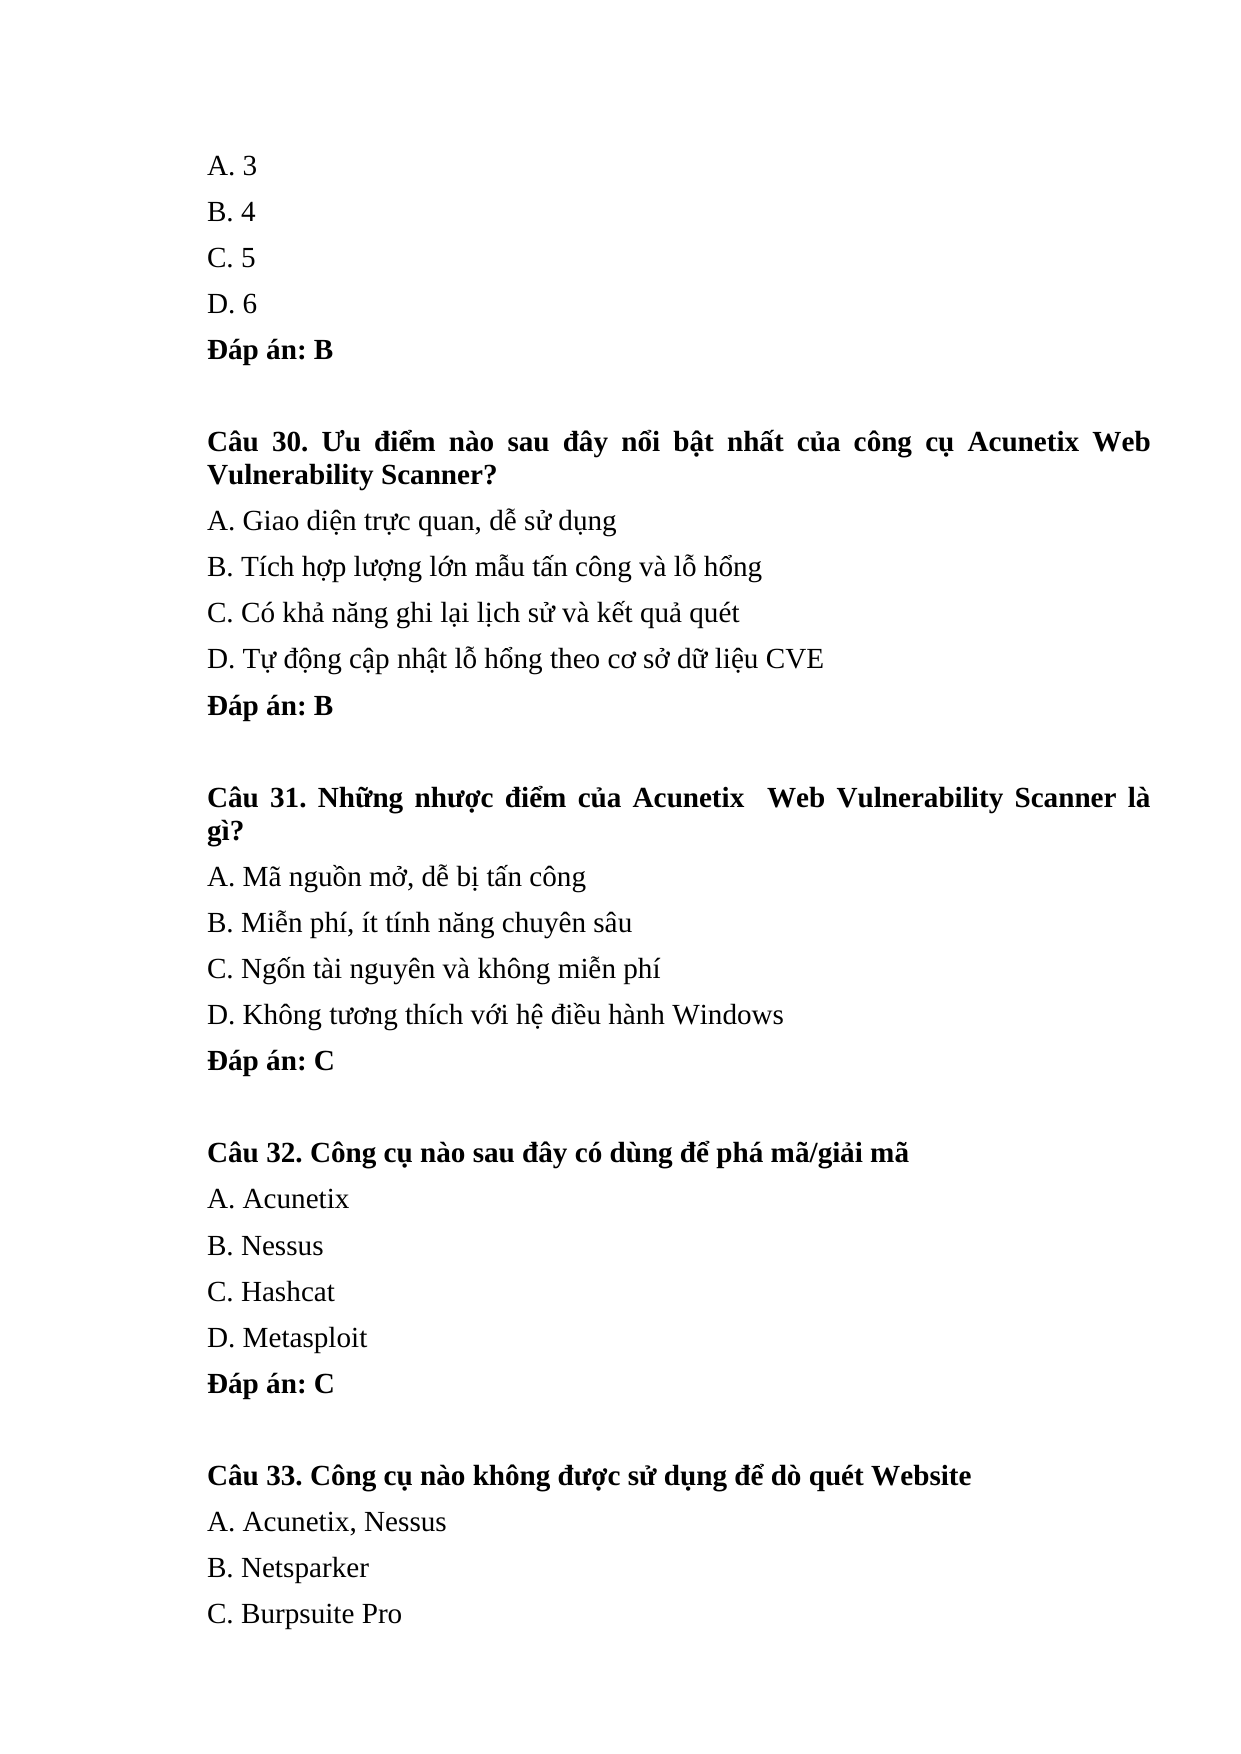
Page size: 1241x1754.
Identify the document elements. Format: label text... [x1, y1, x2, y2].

text C. 5 [207, 240, 1152, 273]
text A. Acunetix, Nessus [207, 1504, 1152, 1537]
text C. Burpsuite Pro [207, 1596, 1152, 1629]
text C. Có khả năng ghi lại lịch sử và kết quả quét [207, 596, 1152, 629]
text Câu 30. Ưu điểm nào sau đây nổi bật nhất của công cụ Acunetix Web Vulnerability Scanner? [207, 424, 1152, 491]
text B. 4 [207, 194, 1152, 227]
text Đáp án: B [207, 332, 1152, 365]
text C. Hashcat [207, 1274, 1152, 1307]
text B. Nessus [207, 1228, 1152, 1261]
text Câu 32. Công cụ nào sau đây có dùng để phá mã/giải mã [207, 1136, 1152, 1169]
text Đáp án: B [207, 688, 1152, 721]
text Câu 33. Công cụ nào không được sử dụng để dò quét Website [207, 1458, 1152, 1491]
text D. Không tương thích với hệ điều hành Windows [207, 997, 1152, 1031]
text A. Acunetix [207, 1182, 1152, 1215]
text Câu 31. Những nhược điểm của Acunetix Web Vulnerability Scanner là gì? [207, 780, 1152, 847]
text B. Netsparker [207, 1550, 1152, 1583]
text A. Giao diện trực quan, dễ sử dụng [207, 503, 1152, 537]
text B. Miễn phí, ít tính năng chuyên sâu [207, 905, 1152, 939]
text C. Ngốn tài nguyên và không miễn phí [207, 951, 1152, 985]
text A. Mã nguồn mở, dễ bị tấn công [207, 859, 1152, 893]
text Đáp án: C [207, 1366, 1152, 1399]
text D. 6 [207, 286, 1152, 319]
text A. 3 [207, 148, 1152, 181]
text D. Metasploit [207, 1320, 1152, 1353]
text B. Tích hợp lượng lớn mẫu tấn công và lỗ hổng [207, 549, 1152, 583]
text D. Tự động cập nhật lỗ hổng theo cơ sở dữ liệu CVE [207, 642, 1152, 675]
text Đáp án: C [207, 1043, 1152, 1077]
